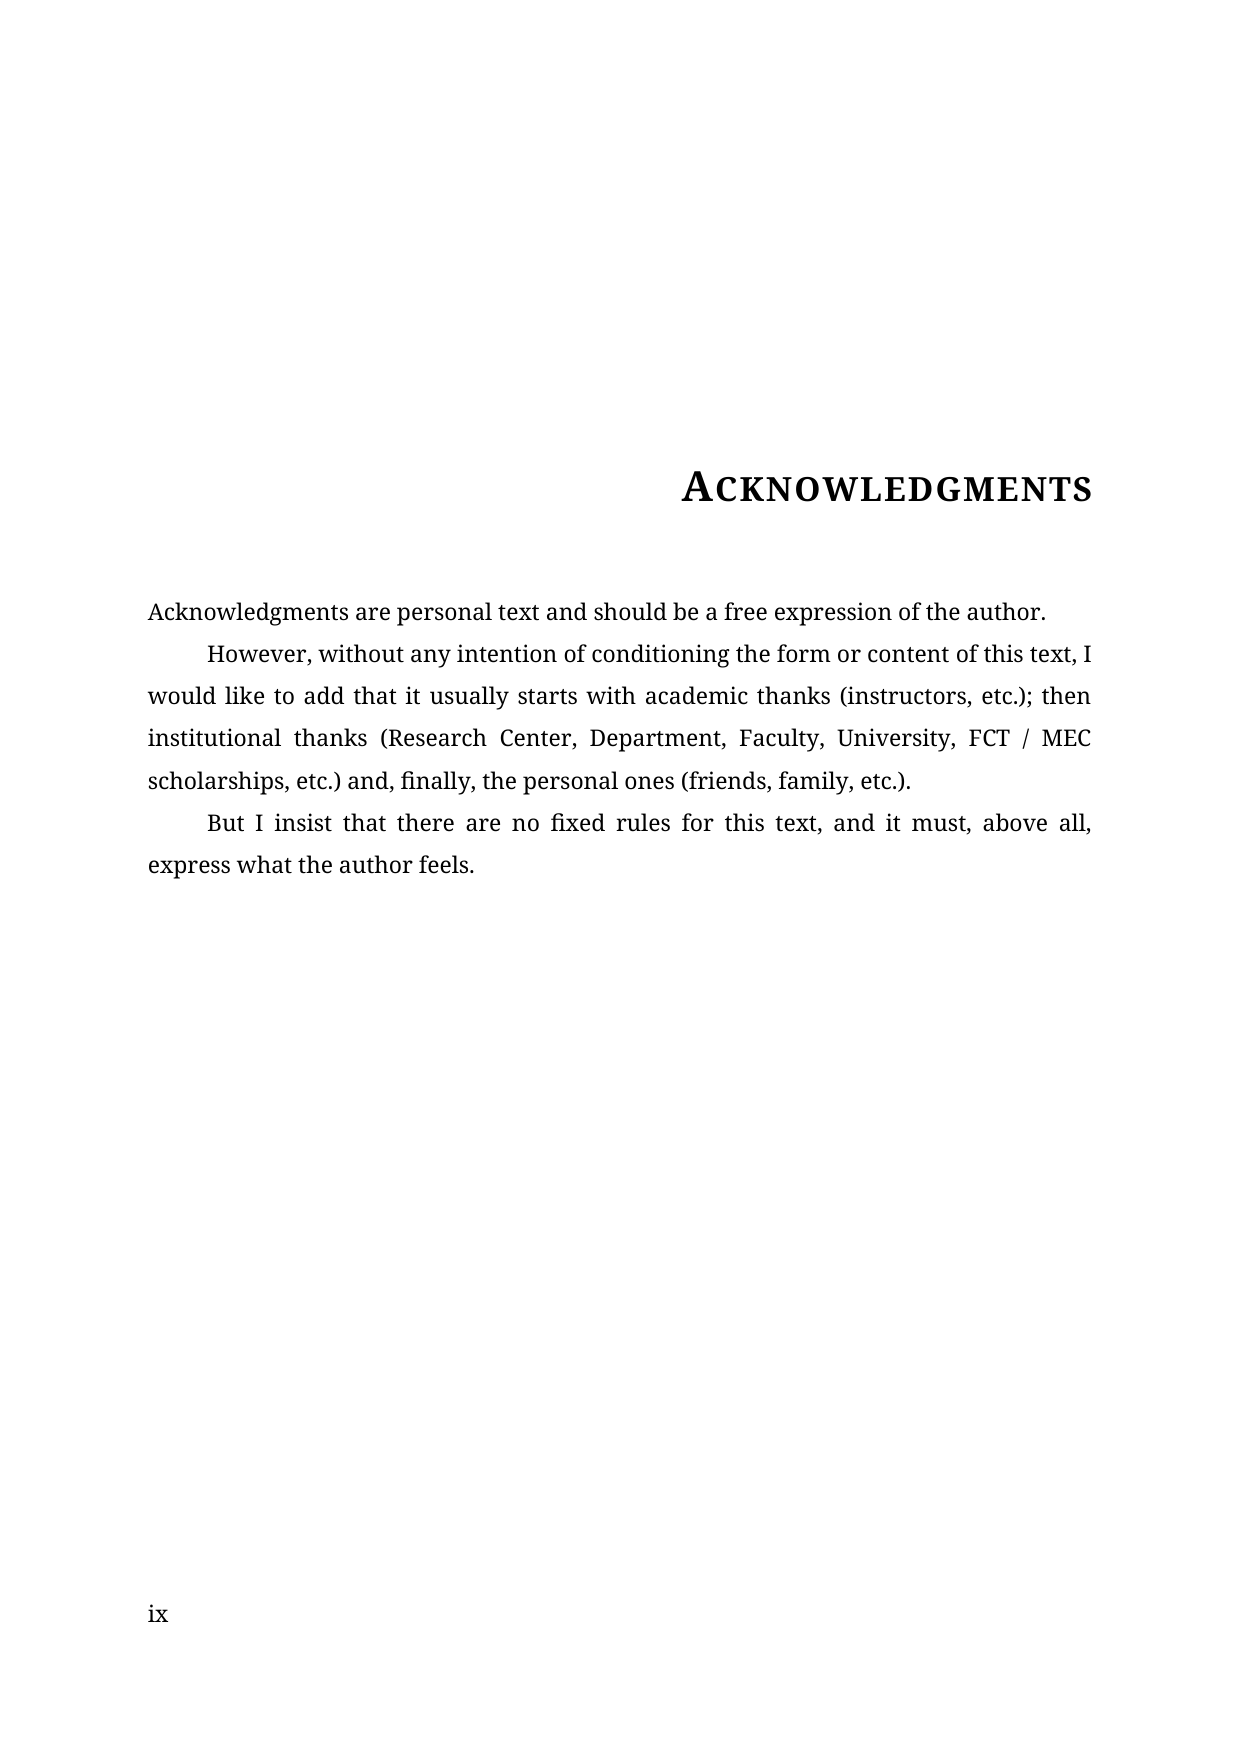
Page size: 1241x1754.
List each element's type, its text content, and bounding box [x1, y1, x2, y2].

subtitle Acknowledgments [148, 457, 1092, 513]
text However, without any intention of conditioning the form or content of this text, I would like to add that it usually starts with academic thanks (instructors, etc.); then institutional thanks (Research Center, Department, Faculty, University, FCT / MEC scholarships, etc.) and, finally, the personal ones (friends, family, etc.). [148, 638, 1092, 796]
text Acknowledgments are personal text and should be a free expression of the author. [148, 596, 1092, 627]
text But I insist that there are no fixed rules for this text, and it must, above all, express what the author feels. [148, 807, 1092, 880]
